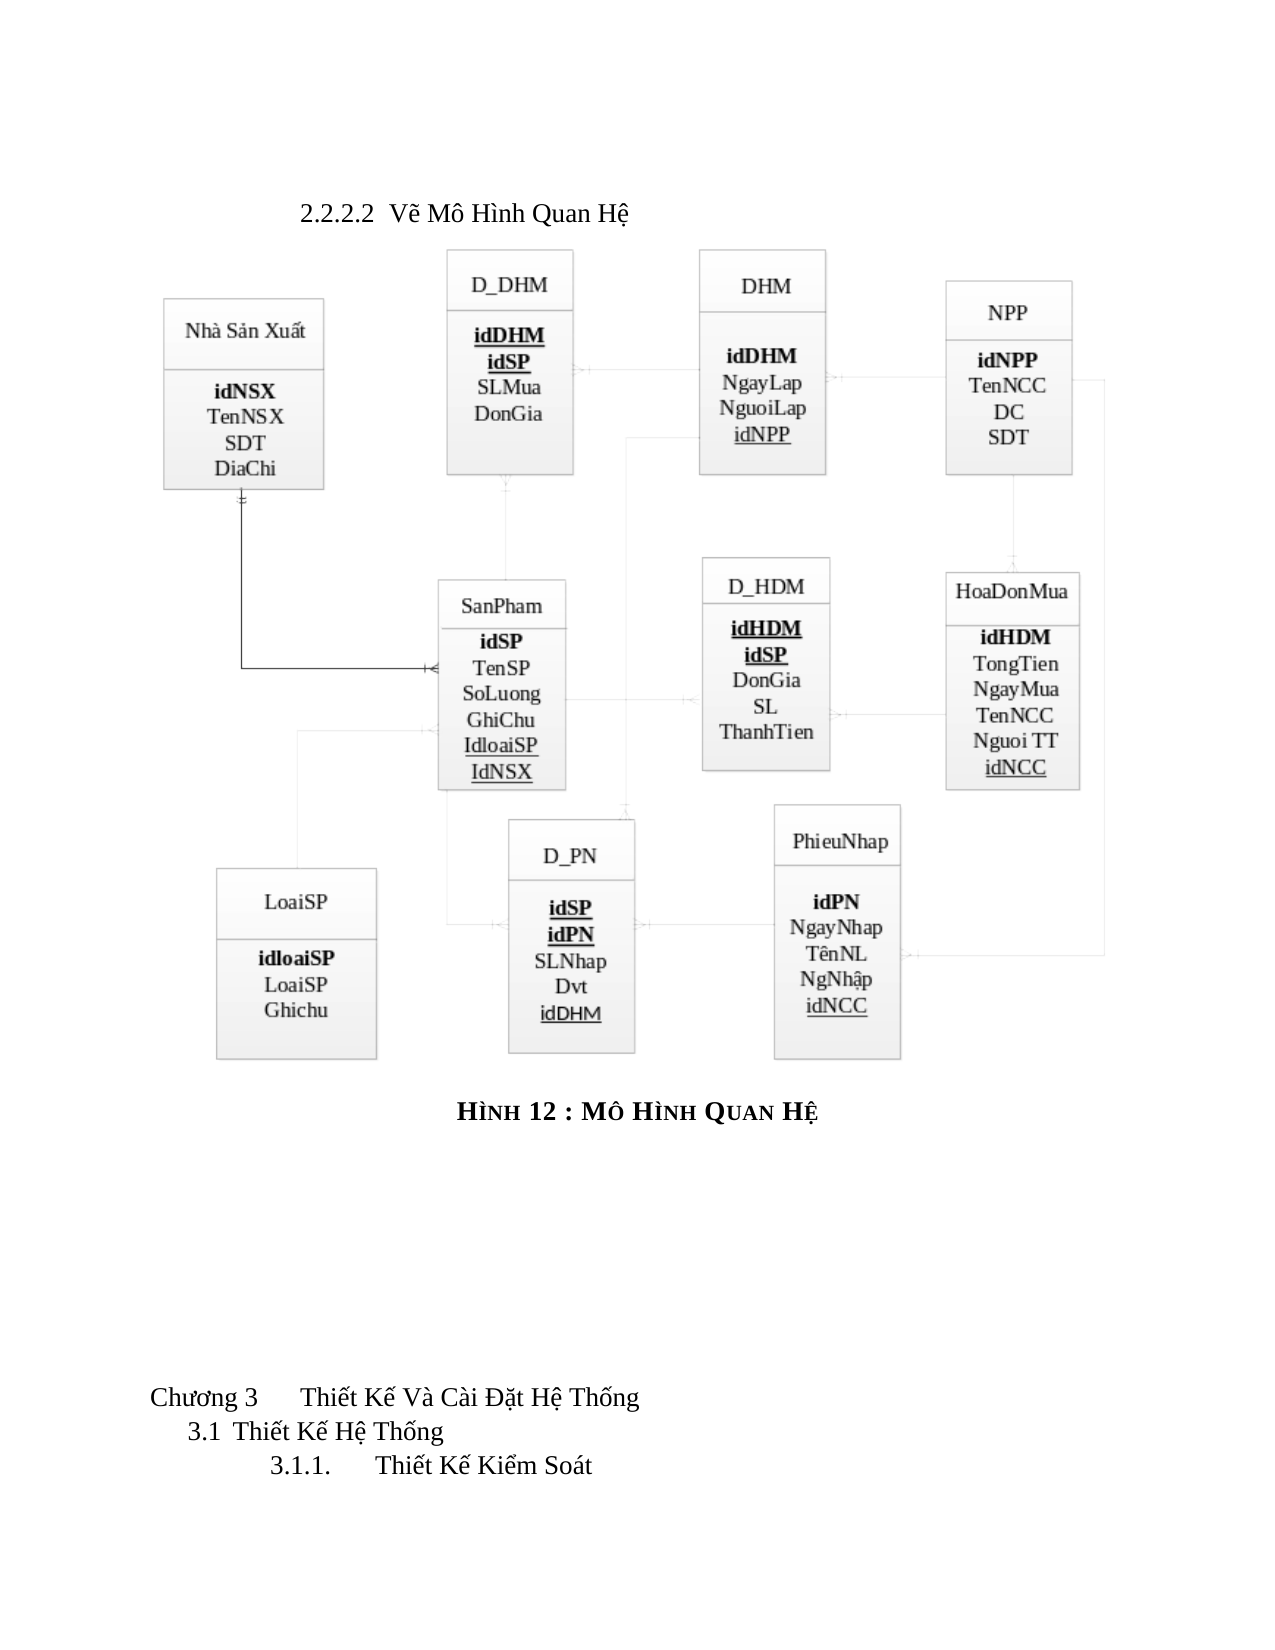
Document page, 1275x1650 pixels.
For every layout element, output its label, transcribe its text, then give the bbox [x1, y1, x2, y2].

list Thiết Kế Và Cài Đặt Hệ Thống [150, 1381, 1125, 1412]
list Thiết Kế Kiểm Soát [270, 1449, 1125, 1480]
text Hình 12 : Mô Hình Quan Hệ [150, 1095, 1125, 1126]
list Vẽ Mô Hình Quan Hệ [300, 197, 1125, 228]
list Thiết Kế Hệ Thống [187, 1415, 1125, 1446]
